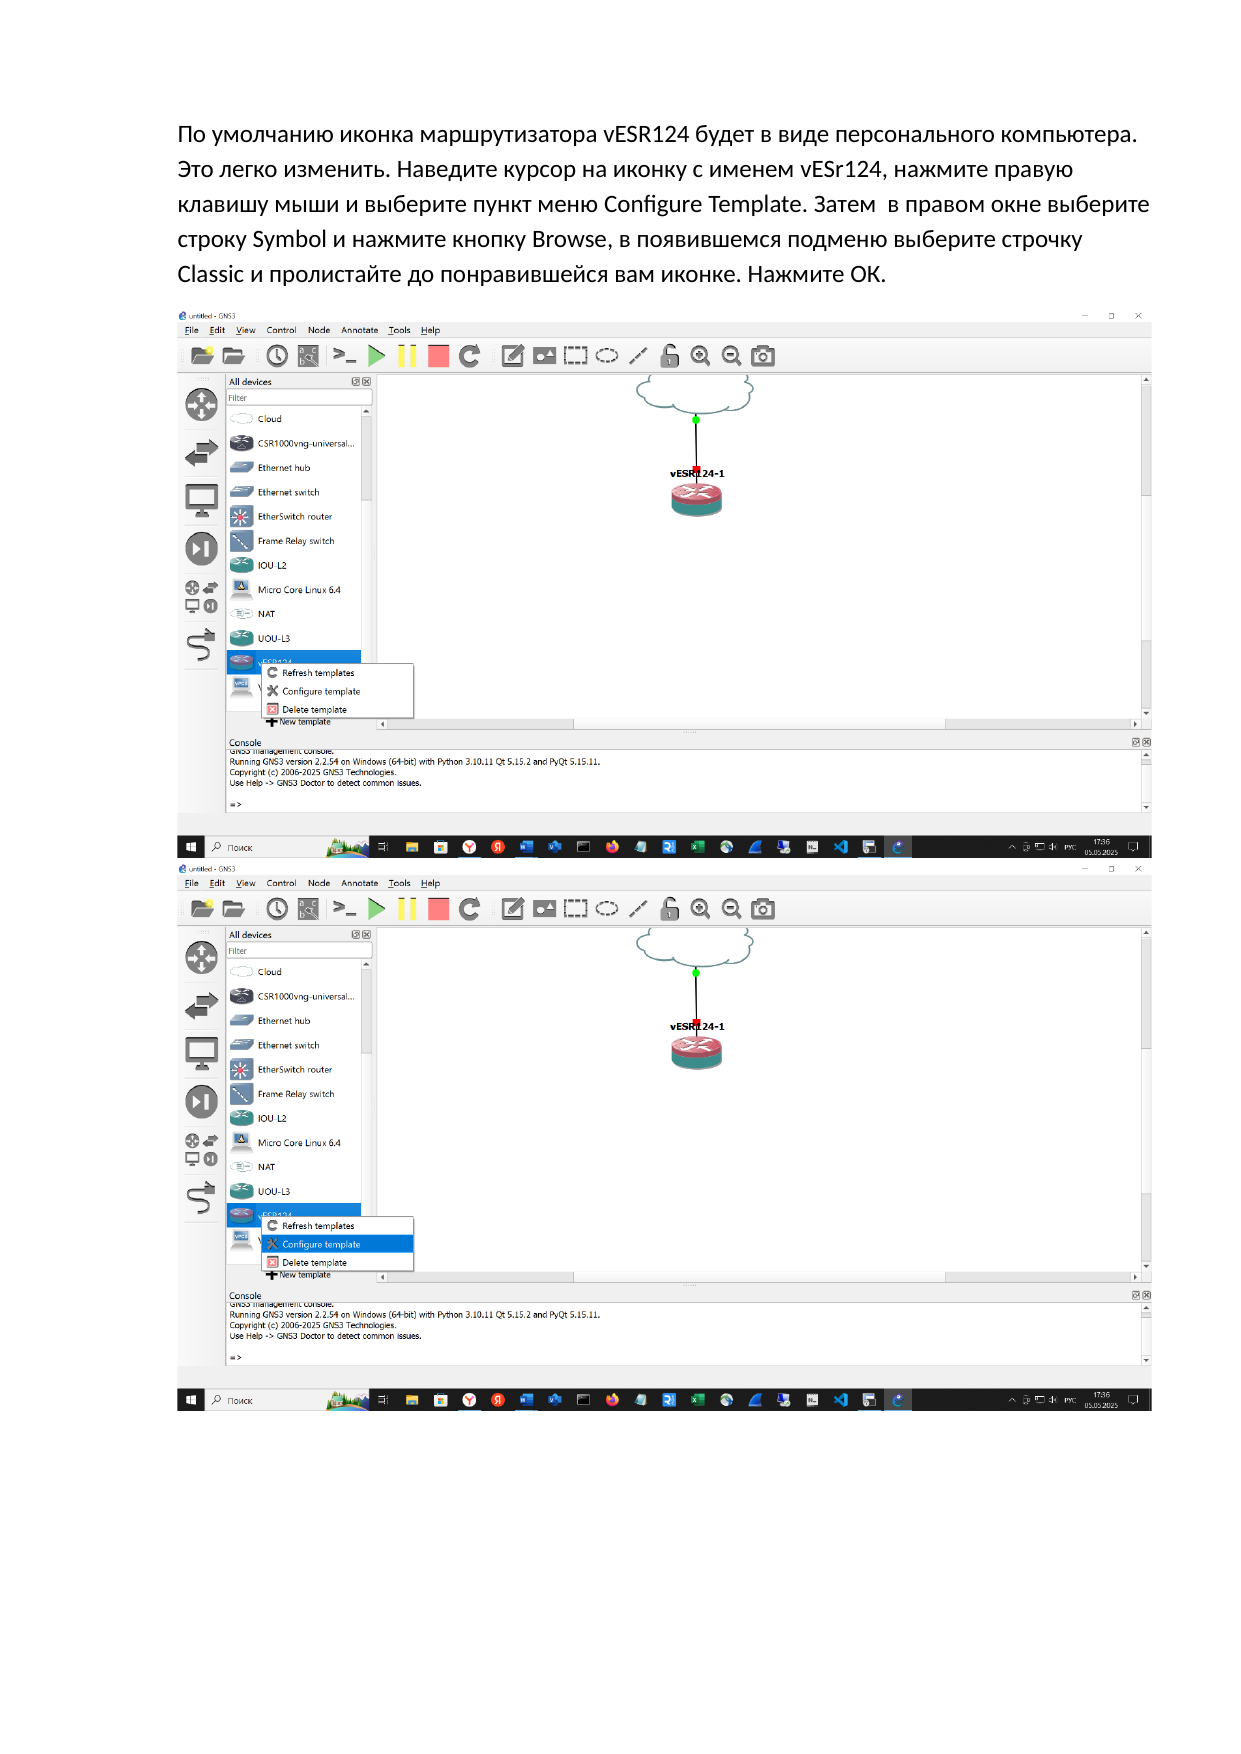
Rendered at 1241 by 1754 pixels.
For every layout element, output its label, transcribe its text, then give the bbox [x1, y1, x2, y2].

text По умолчанию иконка маршрутизатора vESR124 будет в виде персонального компьютера. Это легко изменить. Наведите курсор на иконку с именем vESr124, нажмите правую клавишу мыши и выберите пункт меню Configure Template. Затем в правом окне выберите строку Symbol и нажмите кнопку Browse, в появившемся подменю выберите строчку Classic и пролистайте до понравившейся вам иконке. Нажмите ОК. [177, 118, 1152, 289]
picture [177, 862, 1152, 1411]
picture [177, 309, 1152, 858]
